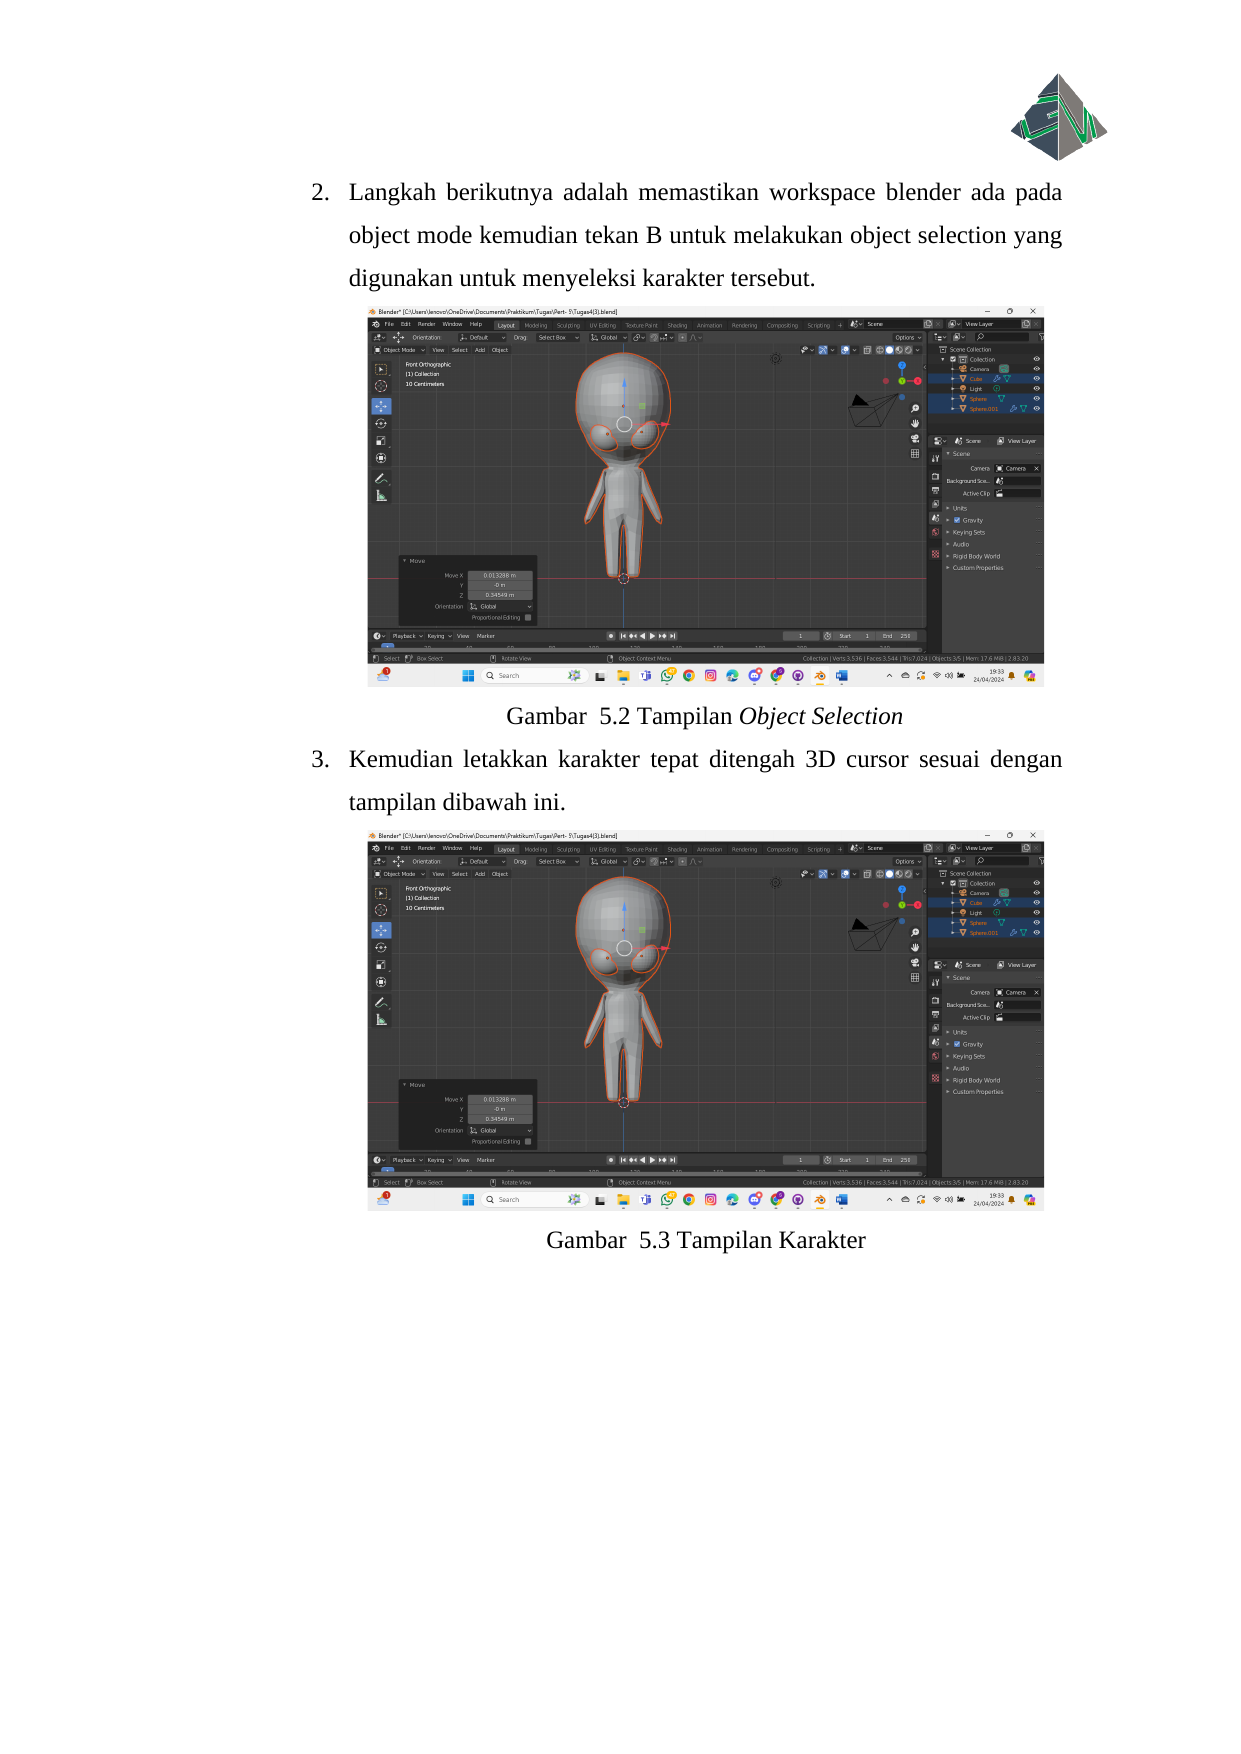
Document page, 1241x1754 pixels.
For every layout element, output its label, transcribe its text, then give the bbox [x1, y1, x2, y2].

subtitle 5.3 Tampilan Karakter [349, 1225, 1063, 1254]
picture [367, 830, 1045, 1211]
picture [367, 306, 1045, 687]
subtitle 5.2 Tampilan Object Selection [349, 701, 1063, 730]
list Kemudian letakkan karakter tepat ditengah 3D cursor sesuai dengan tampilan dibawah ini. [311, 744, 1063, 816]
list Langkah berikutnya adalah memastikan workspace blender ada pada object mode kemudian tekan B untuk melakukan object selection yang digunakan untuk menyeleksi karakter tersebut. [311, 177, 1063, 292]
picture [1010, 73, 1108, 161]
